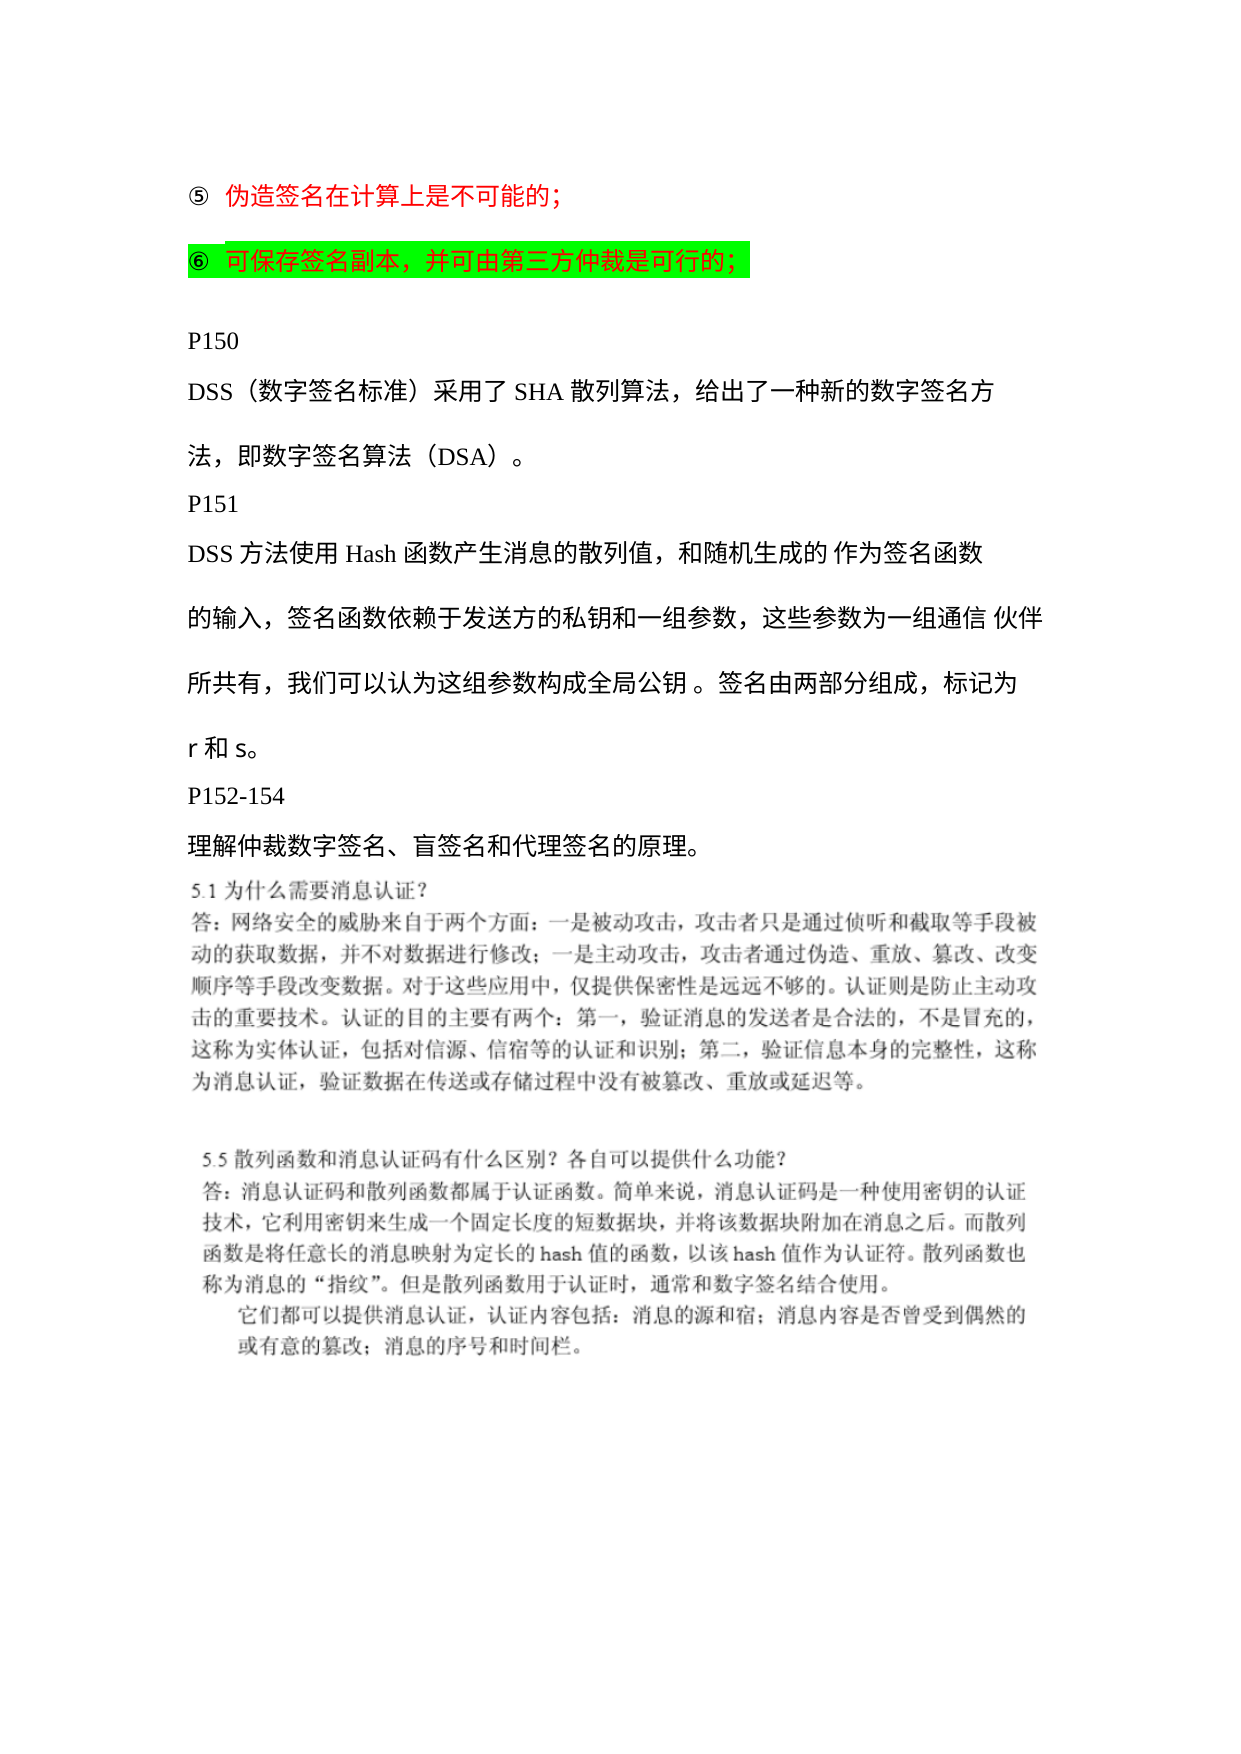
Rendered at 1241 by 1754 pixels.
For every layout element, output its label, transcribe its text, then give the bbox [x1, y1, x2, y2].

text 法，即数字签名算法（DSA）。 [187, 422, 1053, 487]
text P152-154 [187, 779, 1053, 812]
text r 和 s。 [187, 714, 1053, 779]
picture [187, 877, 1053, 1113]
text 理解仲裁数字签名、盲签名和代理签名的原理。 [187, 812, 1053, 877]
text P150 [187, 324, 1053, 357]
text DSS 方法使用 Hash 函数产生消息的散列值，和随机生成的 作为签名函数 [187, 519, 1053, 584]
list 可保存签名副本，并可由第三方仲裁是可行的； [187, 227, 1053, 292]
list 伪造签名在计算上是不可能的； [187, 162, 1053, 227]
text 的输入，签名函数依赖于发送方的私钥和一组参数，这些参数为一组通信 伙伴所共有，我们可以认为这组参数构成全局公钥 。签名由两部分组成，标记为 [187, 584, 1053, 714]
text DSS（数字签名标准）采用了 SHA 散列算法，给出了一种新的数字签名方 [187, 357, 1053, 422]
text P151 [187, 487, 1053, 519]
picture [187, 1137, 1053, 1364]
